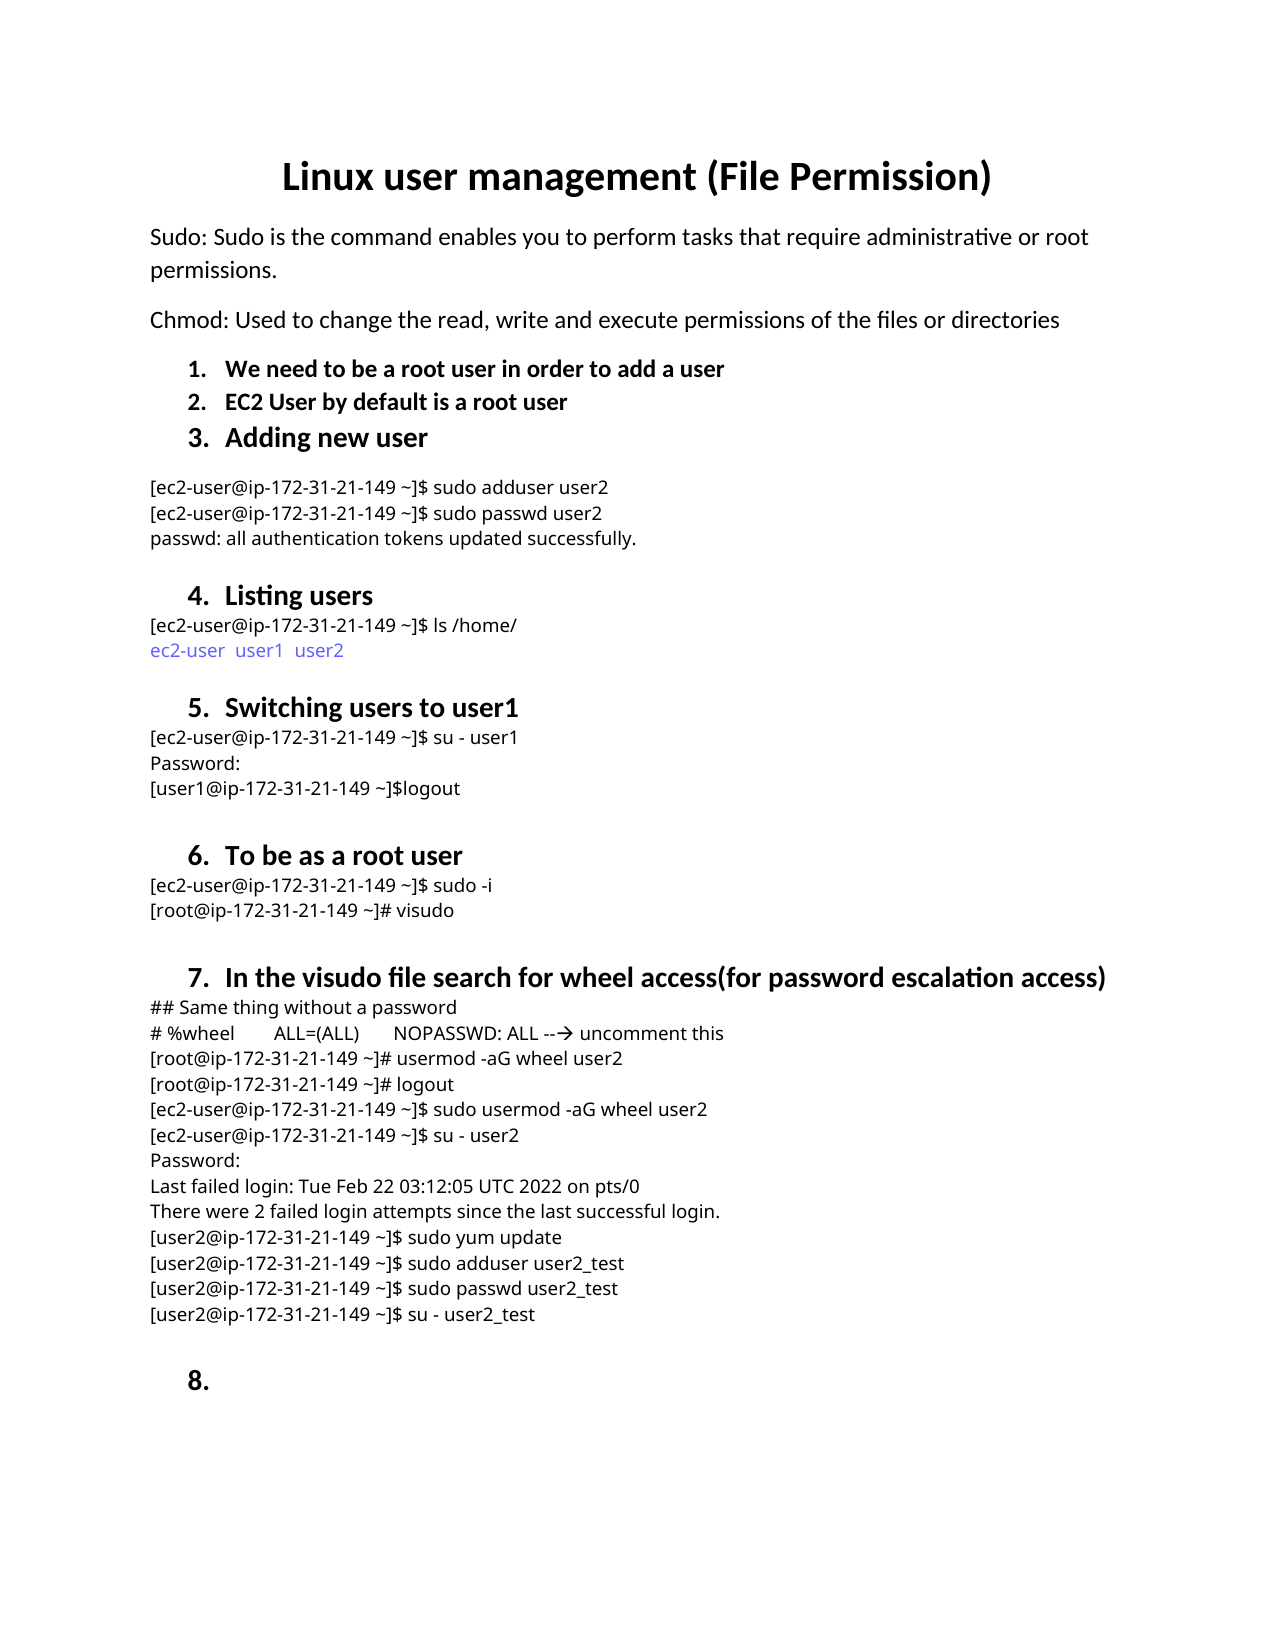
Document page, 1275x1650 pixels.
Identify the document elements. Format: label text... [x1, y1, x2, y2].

text [root@ip-172-31-21-149 ~]# visudo [150, 898, 1125, 923]
list In the visudo file search for wheel access(for password escalation access) [187, 959, 1125, 994]
text [ec2-user@ip-172-31-21-149 ~]$ su - user2 [150, 1122, 1125, 1148]
text Sudo: Sudo is the command enables you to perform tasks that require administrative or root permissions. [150, 222, 1125, 285]
list We need to be a root user in order to add a user [187, 354, 1125, 384]
text [ec2-user@ip-172-31-21-149 ~]$ ls /home/ [150, 612, 1125, 638]
text Chmod: Used to change the read, write and execute permissions of the files or directories [150, 304, 1125, 334]
text [ec2-user@ip-172-31-21-149 ~]$ sudo -i [150, 872, 1125, 898]
text passwd: all authentication tokens updated successfully. [150, 526, 1125, 551]
list Switching users to user1 [187, 689, 1125, 724]
text [user2@ip-172-31-21-149 ~]$ sudo passwd user2_test [150, 1275, 1125, 1301]
text # %wheel ALL=(ALL) NOPASSWD: ALL -- uncomment this [150, 1020, 1125, 1046]
text [root@ip-172-31-21-149 ~]# usermod -aG wheel user2 [150, 1046, 1125, 1071]
list Adding new user [187, 419, 1125, 455]
text ## Same thing without a password [150, 994, 1125, 1020]
text [ec2-user@ip-172-31-21-149 ~]$ sudo usermod -aG wheel user2 [150, 1097, 1125, 1122]
text [user2@ip-172-31-21-149 ~]$ su - user2_test [150, 1301, 1125, 1326]
text Last failed login: Tue Feb 22 03:12:05 UTC 2022 on pts/0 [150, 1173, 1125, 1199]
list EC2 User by default is a root user [187, 387, 1125, 417]
text Linux user management (File Permission) [150, 150, 1125, 201]
text There were 2 failed login attempts since the last successful login. [150, 1199, 1125, 1224]
list Listing users [187, 577, 1125, 612]
text [root@ip-172-31-21-149 ~]# logout [150, 1071, 1125, 1097]
text [ec2-user@ip-172-31-21-149 ~]$ su - user1 [150, 724, 1125, 750]
text [ec2-user@ip-172-31-21-149 ~]$ sudo adduser user2 [150, 474, 1125, 500]
text [user2@ip-172-31-21-149 ~]$ sudo adduser user2_test [150, 1250, 1125, 1275]
text [user1@ip-172-31-21-149 ~]$logout [150, 776, 1125, 801]
text [ec2-user@ip-172-31-21-149 ~]$ sudo passwd user2 [150, 500, 1125, 526]
list To be as a root user [187, 837, 1125, 872]
text ec2-user user1 user2 [150, 638, 1125, 663]
text Password: [150, 1148, 1125, 1173]
text [user2@ip-172-31-21-149 ~]$ sudo yum update [150, 1224, 1125, 1250]
text Password: [150, 750, 1125, 776]
